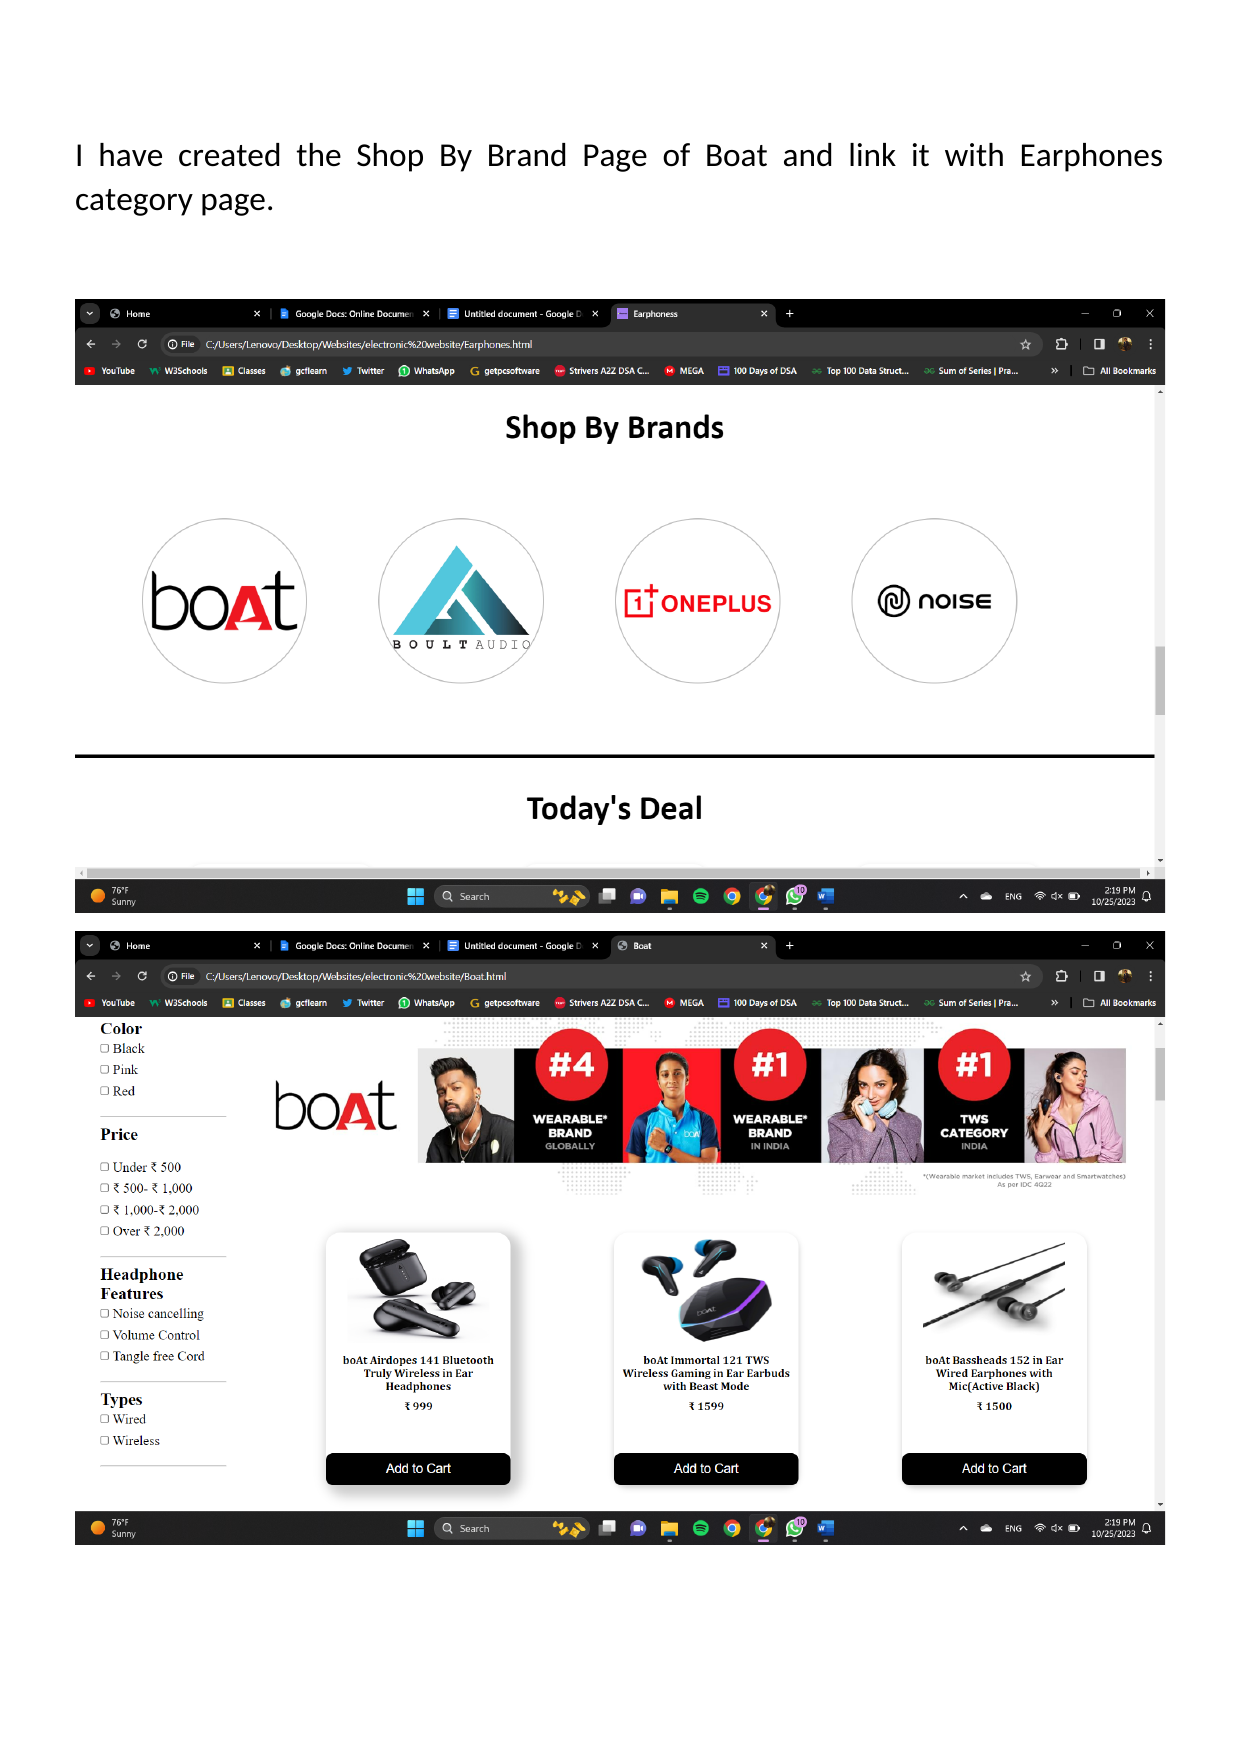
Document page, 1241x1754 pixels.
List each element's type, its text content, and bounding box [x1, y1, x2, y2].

text I have created the Shop By Brand Page of Boat and link it with Earphones category page. [75, 134, 1165, 219]
picture [75, 931, 1166, 1545]
picture [75, 299, 1166, 913]
